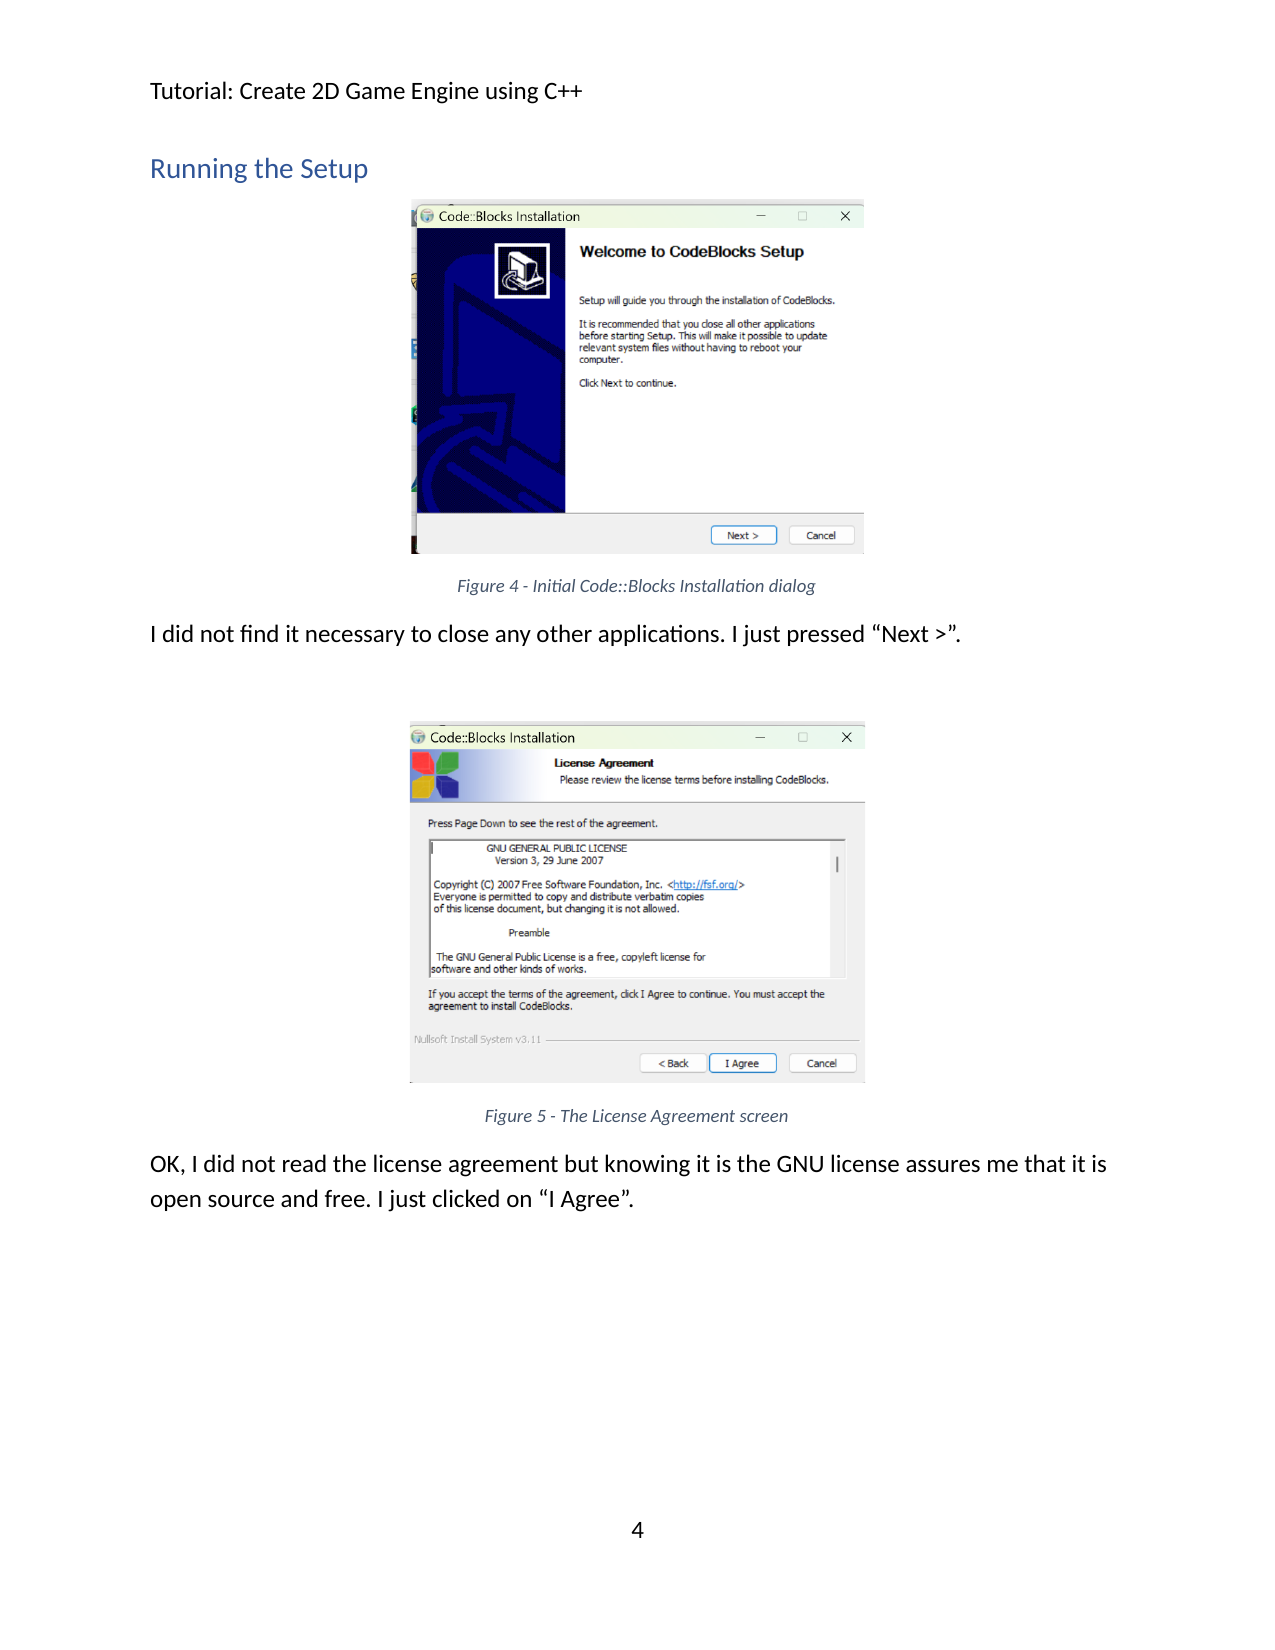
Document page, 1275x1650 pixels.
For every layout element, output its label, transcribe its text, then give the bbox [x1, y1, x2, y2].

picture [409, 721, 866, 1083]
picture [411, 199, 864, 554]
text I did not find it necessary to close any other applications. I just pressed “Next >”. [150, 618, 1125, 649]
text Figure - The License Agreement screen [150, 1104, 1125, 1127]
text Figure - Initial Code::Blocks Installation dialog [150, 574, 1125, 597]
subtitle Running the Setup [150, 150, 1125, 186]
text OK, I did not read the license agreement but knowing it is the GNU license assures me that it is open source and free. I just clicked on “I Agree”. [150, 1148, 1125, 1213]
